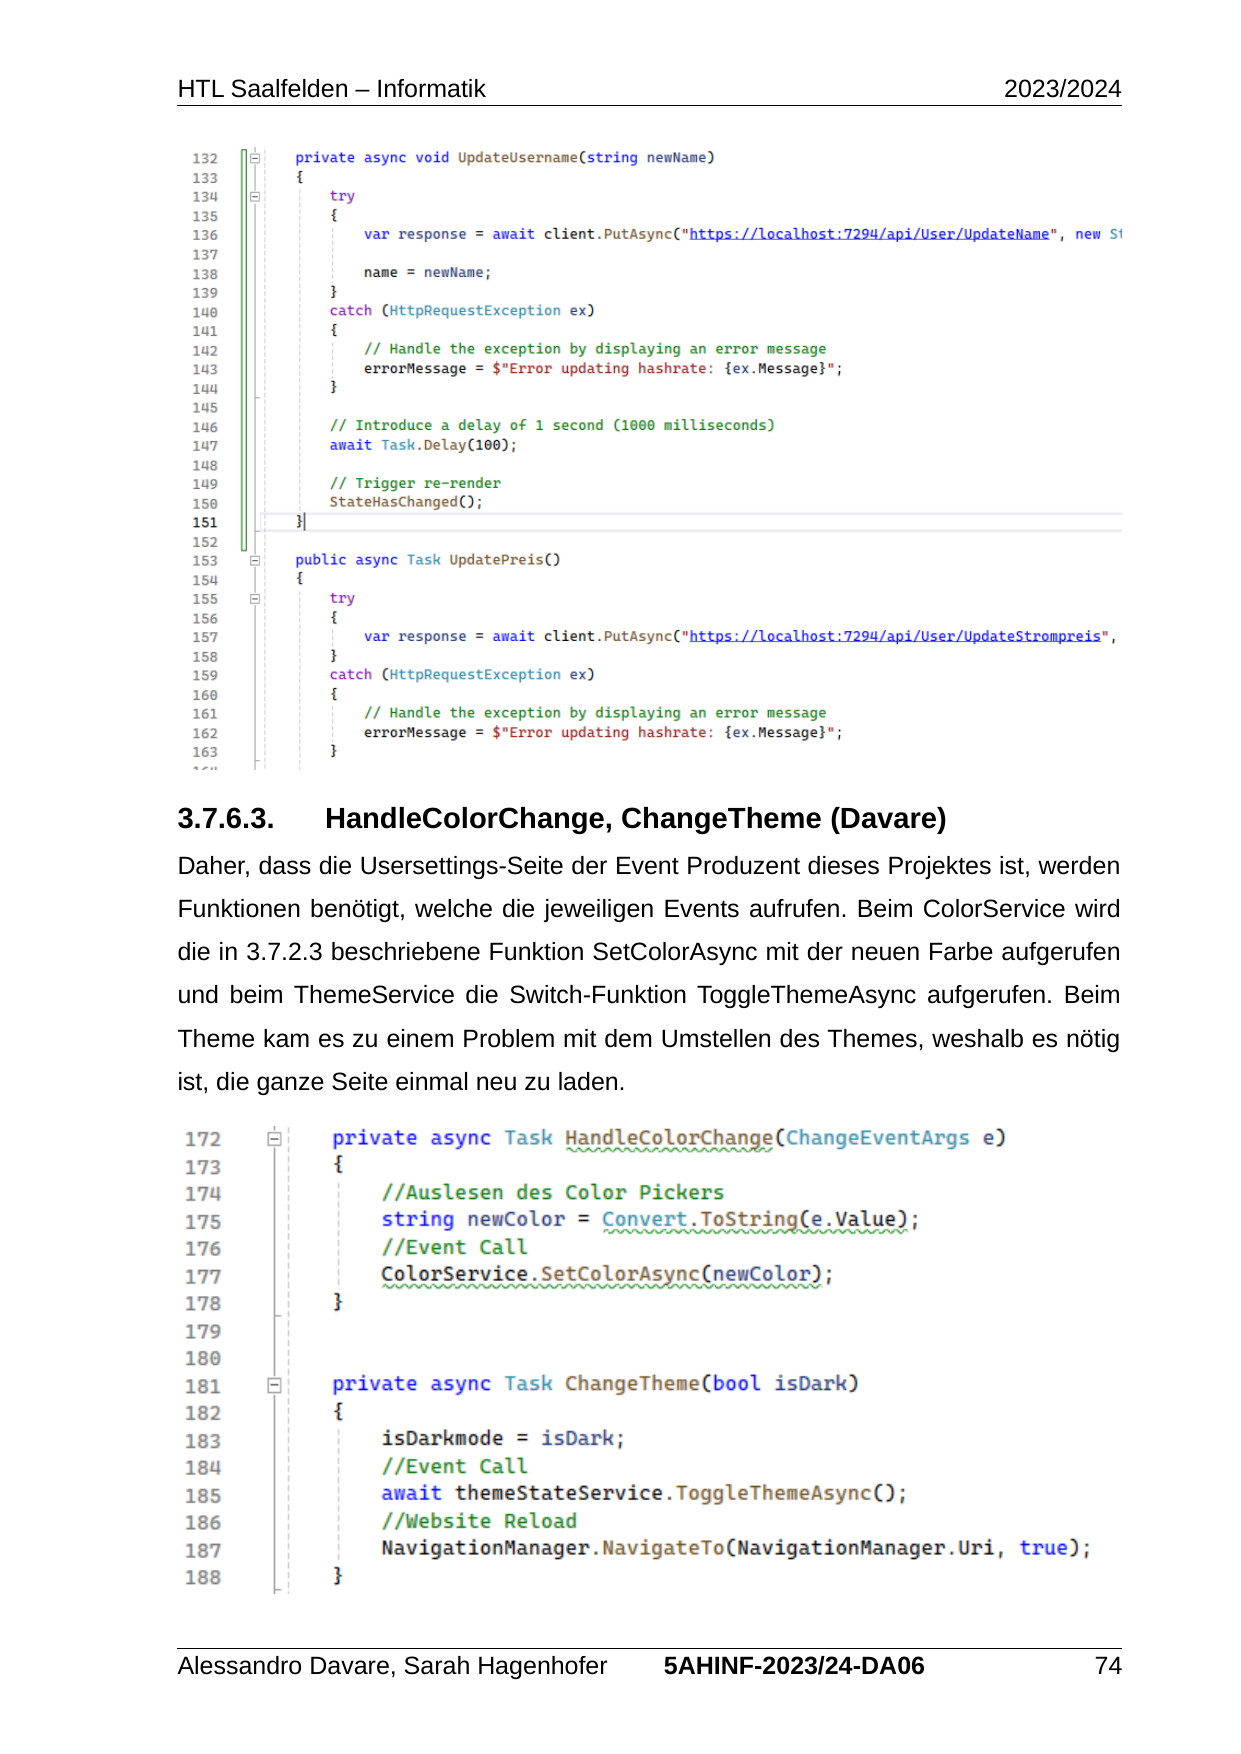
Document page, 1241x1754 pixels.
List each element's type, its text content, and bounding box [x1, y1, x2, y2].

picture [177, 147, 1123, 770]
picture [177, 1126, 1103, 1594]
subtitle HandleColorChange, ChangeTheme (Davare) [177, 801, 1122, 834]
text Daher, dass die Usersettings-Seite der Event Produzent dieses Projektes ist, werden Funktionen benötigt, welche die jeweiligen Events aufrufen. Beim ColorService wird die in 3.7.2.3 beschriebene Funktion SetColorAsync mit der neuen Farbe aufgerufen und beim ThemeService die Switch-Funktion ToggleThemeAsync aufgerufen. Beim Theme kam es zu einem Problem mit dem Umstellen des Themes, weshalb es nötig ist, die ganze Seite einmal neu zu laden. [177, 851, 1122, 1095]
